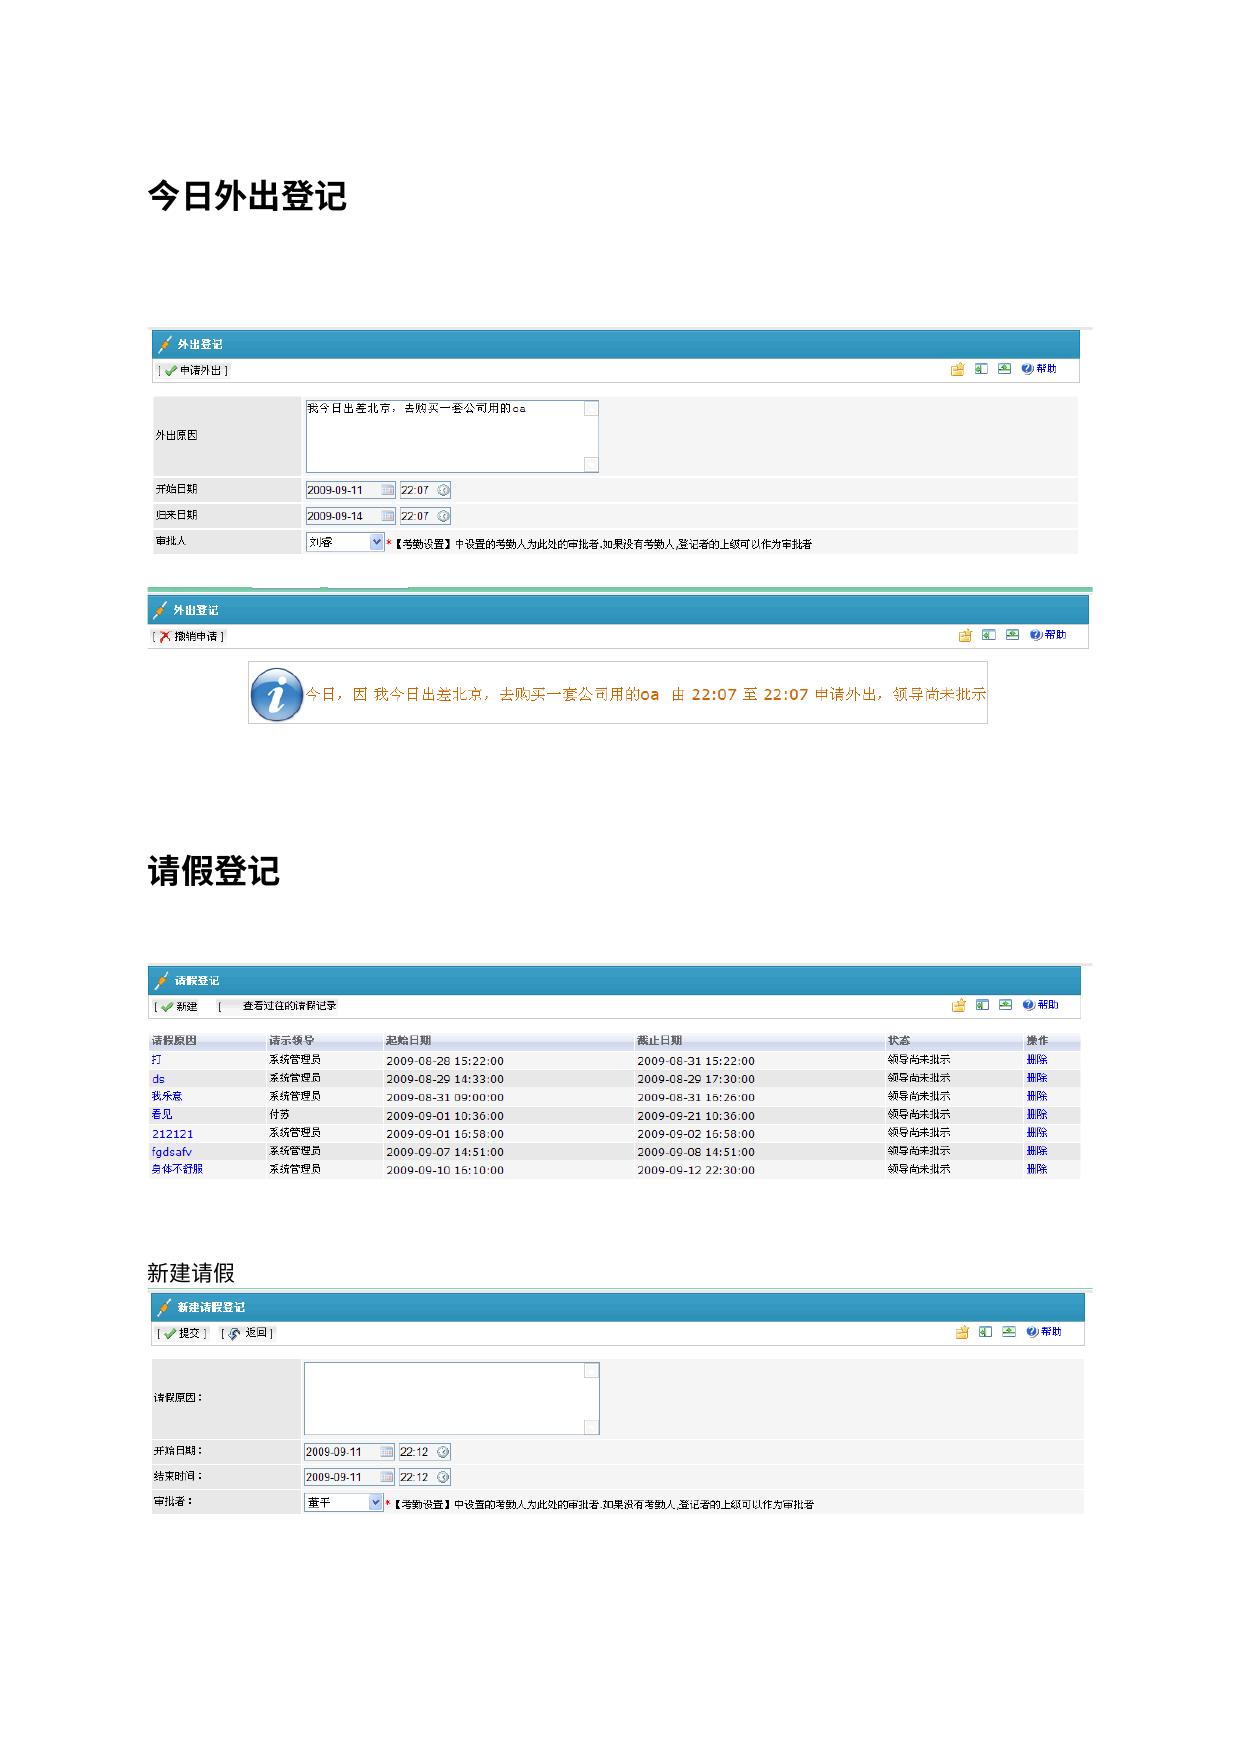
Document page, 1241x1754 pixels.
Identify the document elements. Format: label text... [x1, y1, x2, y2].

picture [147, 327, 1093, 577]
picture [147, 963, 1093, 1193]
picture [147, 1288, 1093, 1527]
subtitle 今日外出登记 [148, 162, 1093, 227]
text 新建请假 [148, 1256, 1093, 1288]
subtitle 请假登记 [148, 836, 1093, 901]
picture [147, 587, 1093, 771]
